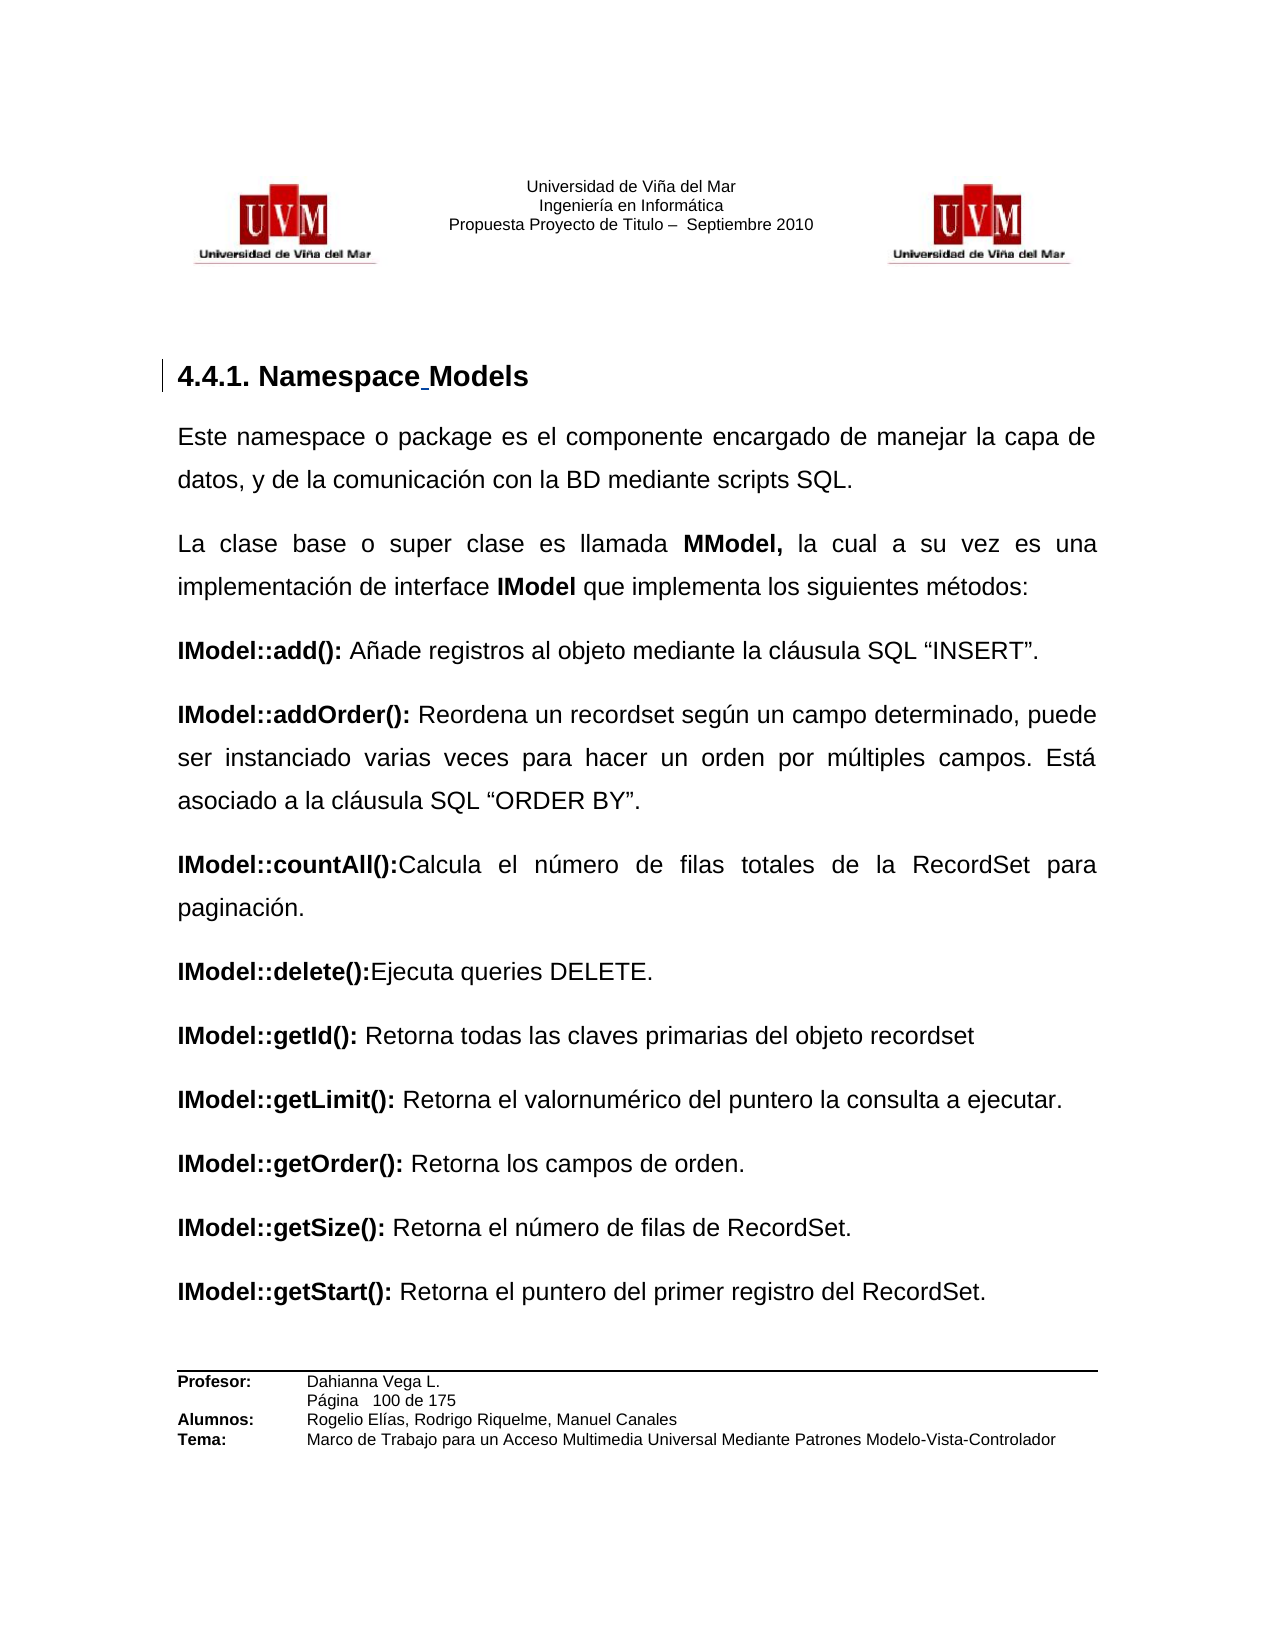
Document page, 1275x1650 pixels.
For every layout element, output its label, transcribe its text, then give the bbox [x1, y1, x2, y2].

text IModel::getId(): Retorna todas las claves primarias del objeto recordset [177, 1021, 1098, 1050]
text IModel::add(): Añade registros al objeto mediante la cláusula SQL “INSERT”. [177, 636, 1098, 664]
text IModel::getSize(): Retorna el número de filas de RecordSet. [177, 1213, 1098, 1242]
picture [177, 176, 390, 267]
text Este namespace o package es el componente encargado de manejar la capa de datos, y de la comunicación con la BD mediante scripts SQL. [177, 422, 1098, 493]
text IModel::countAll():Calcula el número de filas totales de la RecordSet para paginación. [177, 850, 1098, 922]
text IModel::delete():Ejecuta queries DELETE. [177, 957, 1098, 986]
subtitle 4.4.1. NamespaceModels [177, 359, 1098, 392]
text IModel::getOrder(): Retorna los campos de orden. [177, 1149, 1098, 1178]
picture [871, 176, 1084, 267]
text IModel::getLimit(): Retorna el valornumérico del puntero la consulta a ejecutar. [177, 1085, 1098, 1114]
text La clase base o super clase es llamada MModel, la cual a su vez es una implementación de interface IModel que implementa los siguientes métodos: [177, 529, 1098, 601]
text IModel::addOrder(): Reordena un recordset según un campo determinado, puede ser instanciado varias veces para hacer un orden por múltiples campos. Está asociado a la cláusula SQL “ORDER BY”. [177, 700, 1098, 815]
text IModel::getStart(): Retorna el puntero del primer registro del RecordSet. [177, 1277, 1098, 1306]
